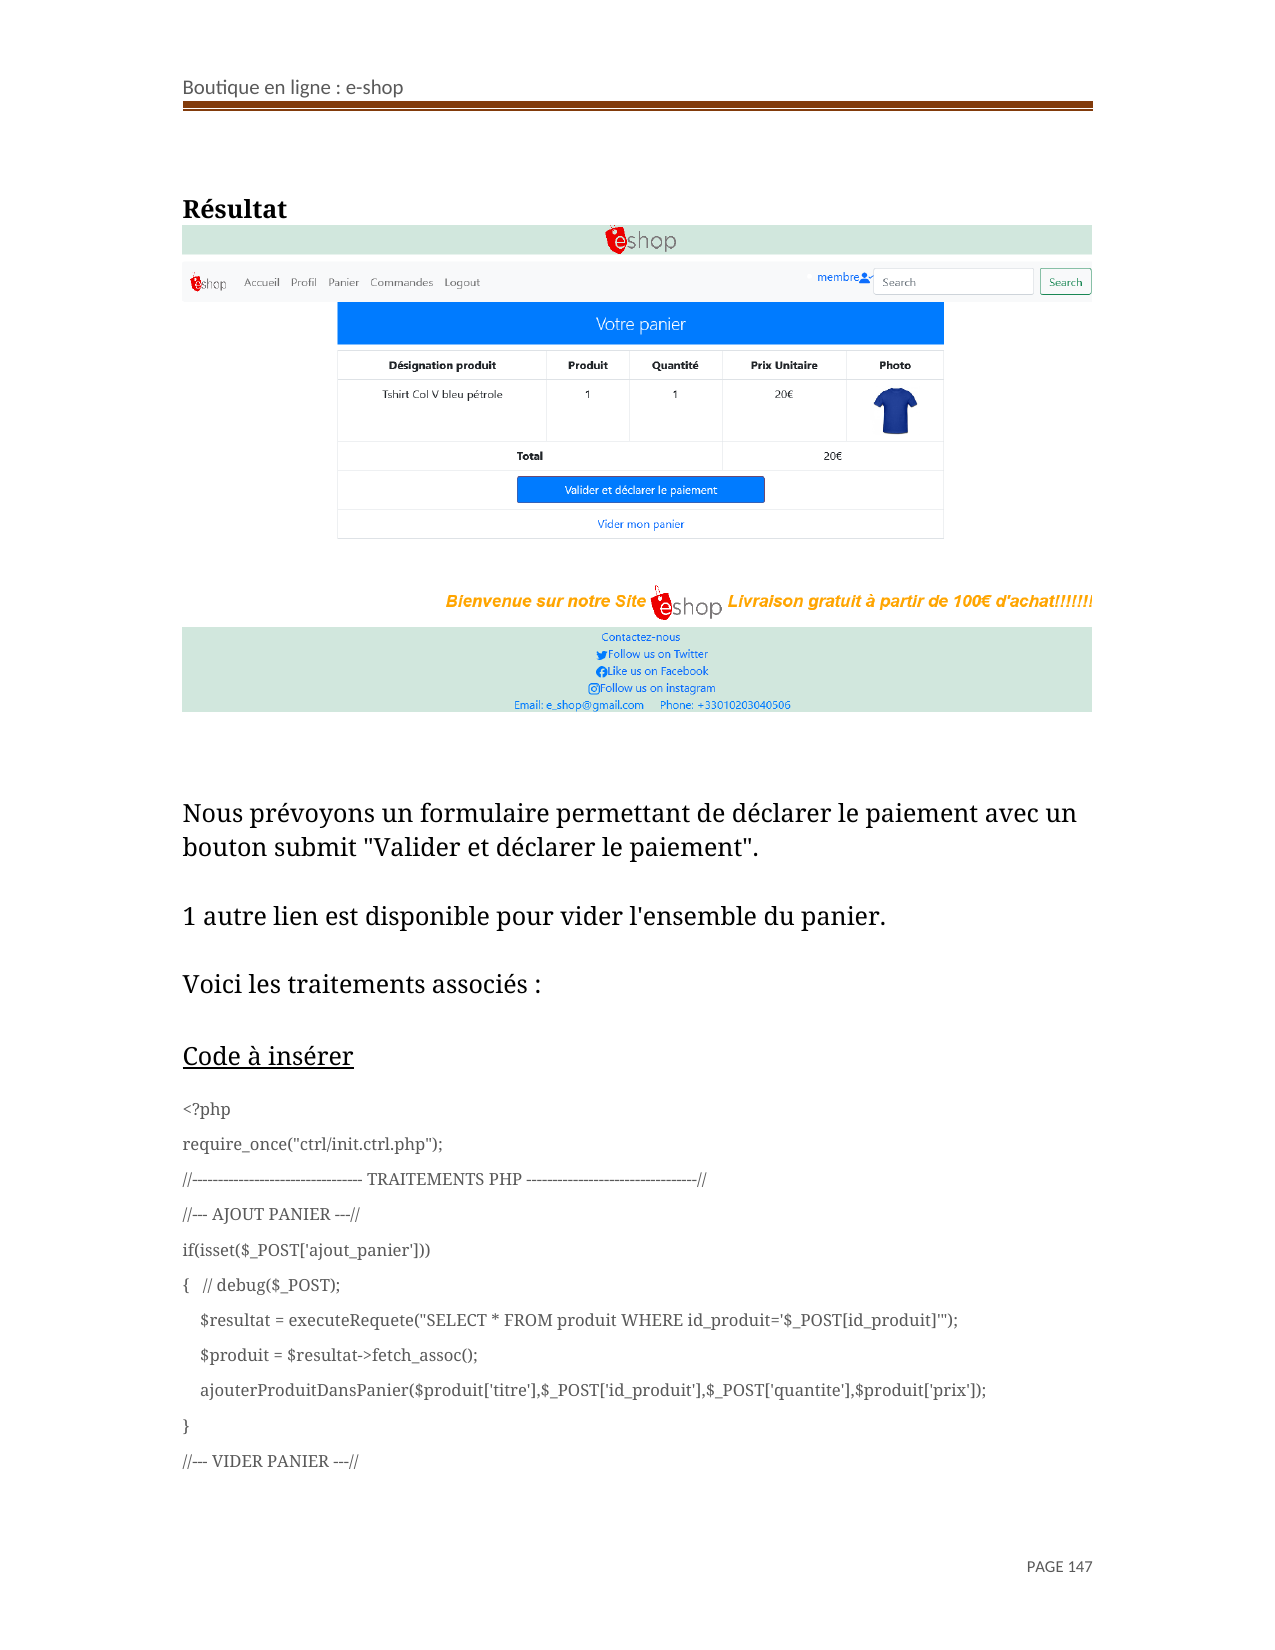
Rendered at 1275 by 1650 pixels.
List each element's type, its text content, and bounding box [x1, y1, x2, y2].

text Nous prévoyons un formulaire permettant de déclarer le paiement avec un bouton submit "Valider et déclarer le paiement". 1 autre lien est disponible pour vider l'ensemble du panier. Voici les traitements associés : [182, 762, 1093, 1026]
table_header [183, 1085, 1275, 1485]
picture [182, 225, 1092, 712]
text Code à insérer [182, 1038, 1093, 1072]
